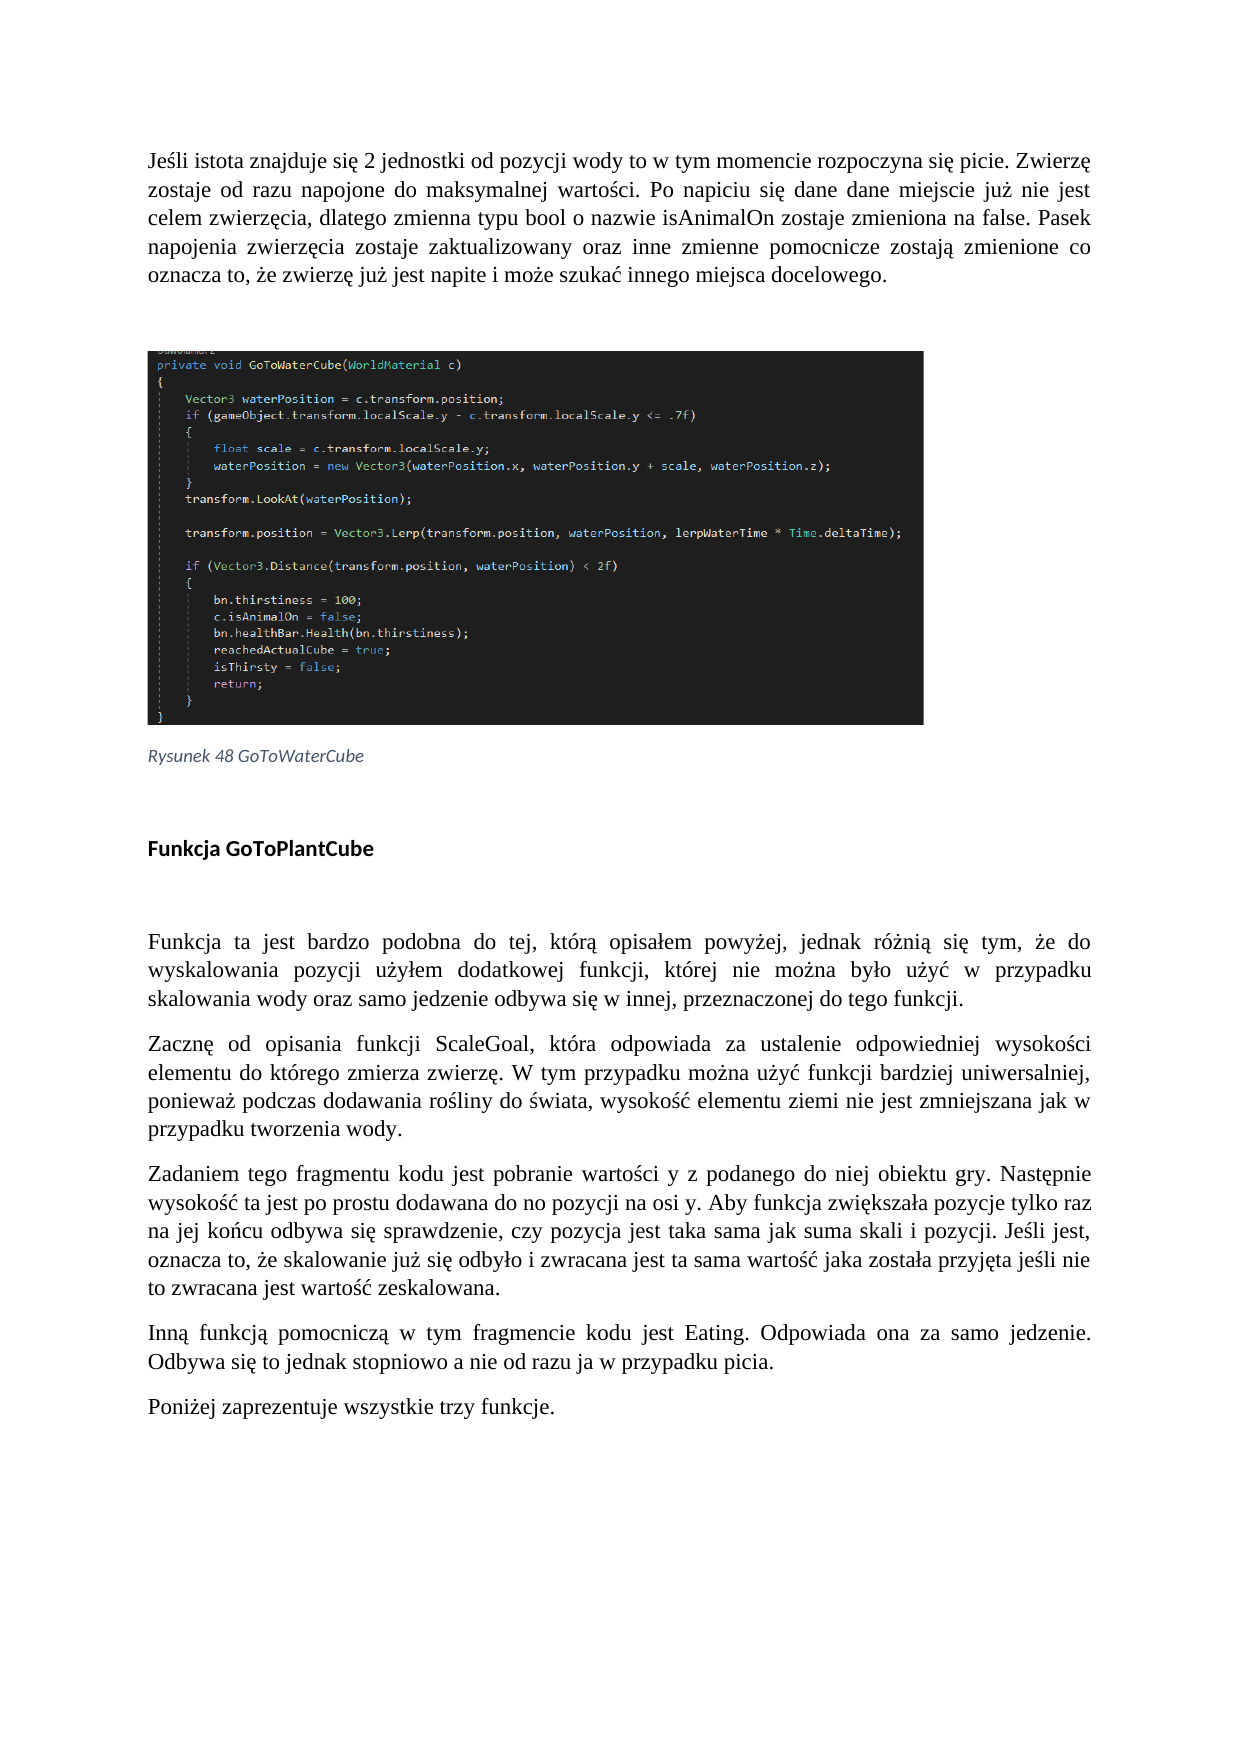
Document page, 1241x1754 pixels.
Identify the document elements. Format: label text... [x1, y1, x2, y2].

text Funkcja ta jest bardzo podobna do tej, którą opisałem powyżej, jednak różnią się tym, że do wyskalowania pozycji użyłem dodatkowej funkcji, której nie można było użyć w przypadku skalowania wody oraz samo jedzenie odbywa się w innej, przeznaczonej do tego funkcji. [148, 928, 1093, 1011]
text Poniżej zaprezentuje wszystkie trzy funkcje. [148, 1393, 1093, 1419]
text Inną funkcją pomocniczą w tym fragmencie kodu jest Eating. Odpowiada ona za samo jedzenie. Odbywa się to jednak stopniowo a nie od razu ja w przypadku picia. [148, 1319, 1093, 1374]
text Zacznę od opisania funkcji ScaleGoal, która odpowiada za ustalenie odpowiedniej wysokości elementu do którego zmierza zwierzę. W tym przypadku można użyć funkcji bardziej uniwersalniej, ponieważ podczas dodawania rośliny do świata, wysokość elementu ziemi nie jest zmniejszana jak w przypadku tworzenia wody. [148, 1030, 1093, 1142]
text Funkcja GoToPlantCube [148, 834, 1093, 862]
text Jeśli istota znajduje się 2 jednostki od pozycji wody to w tym momencie rozpoczyna się picie. Zwierzę zostaje od razu napojone do maksymalnej wartości. Po napiciu się dane dane miejscie już nie jest celem zwierzęcia, dlatego zmienna typu bool o nazwie isAnimalOn zostaje zmieniona na false. Pasek napojenia zwierzęcia zostaje zaktualizowany oraz inne zmienne pomocnicze zostają zmienione co oznacza to, że zwierzę już jest napite i może szukać innego miejsca docelowego. [148, 148, 1093, 288]
text Zadaniem tego fragmentu kodu jest pobranie wartości y z podanego do niej obiektu gry. Następnie wysokość ta jest po prostu dodawana do no pozycji na osi y. Aby funkcja zwiększała pozycje tylko raz na jej końcu odbywa się sprawdzenie, czy pozycja jest taka sama jak suma skali i pozycji. Jeśli jest, oznacza to, że skalowanie już się odbyło i zwracana jest ta sama wartość jaka została przyjęta jeśli nie to zwracana jest wartość zeskalowana. [148, 1161, 1093, 1301]
picture [147, 351, 924, 725]
